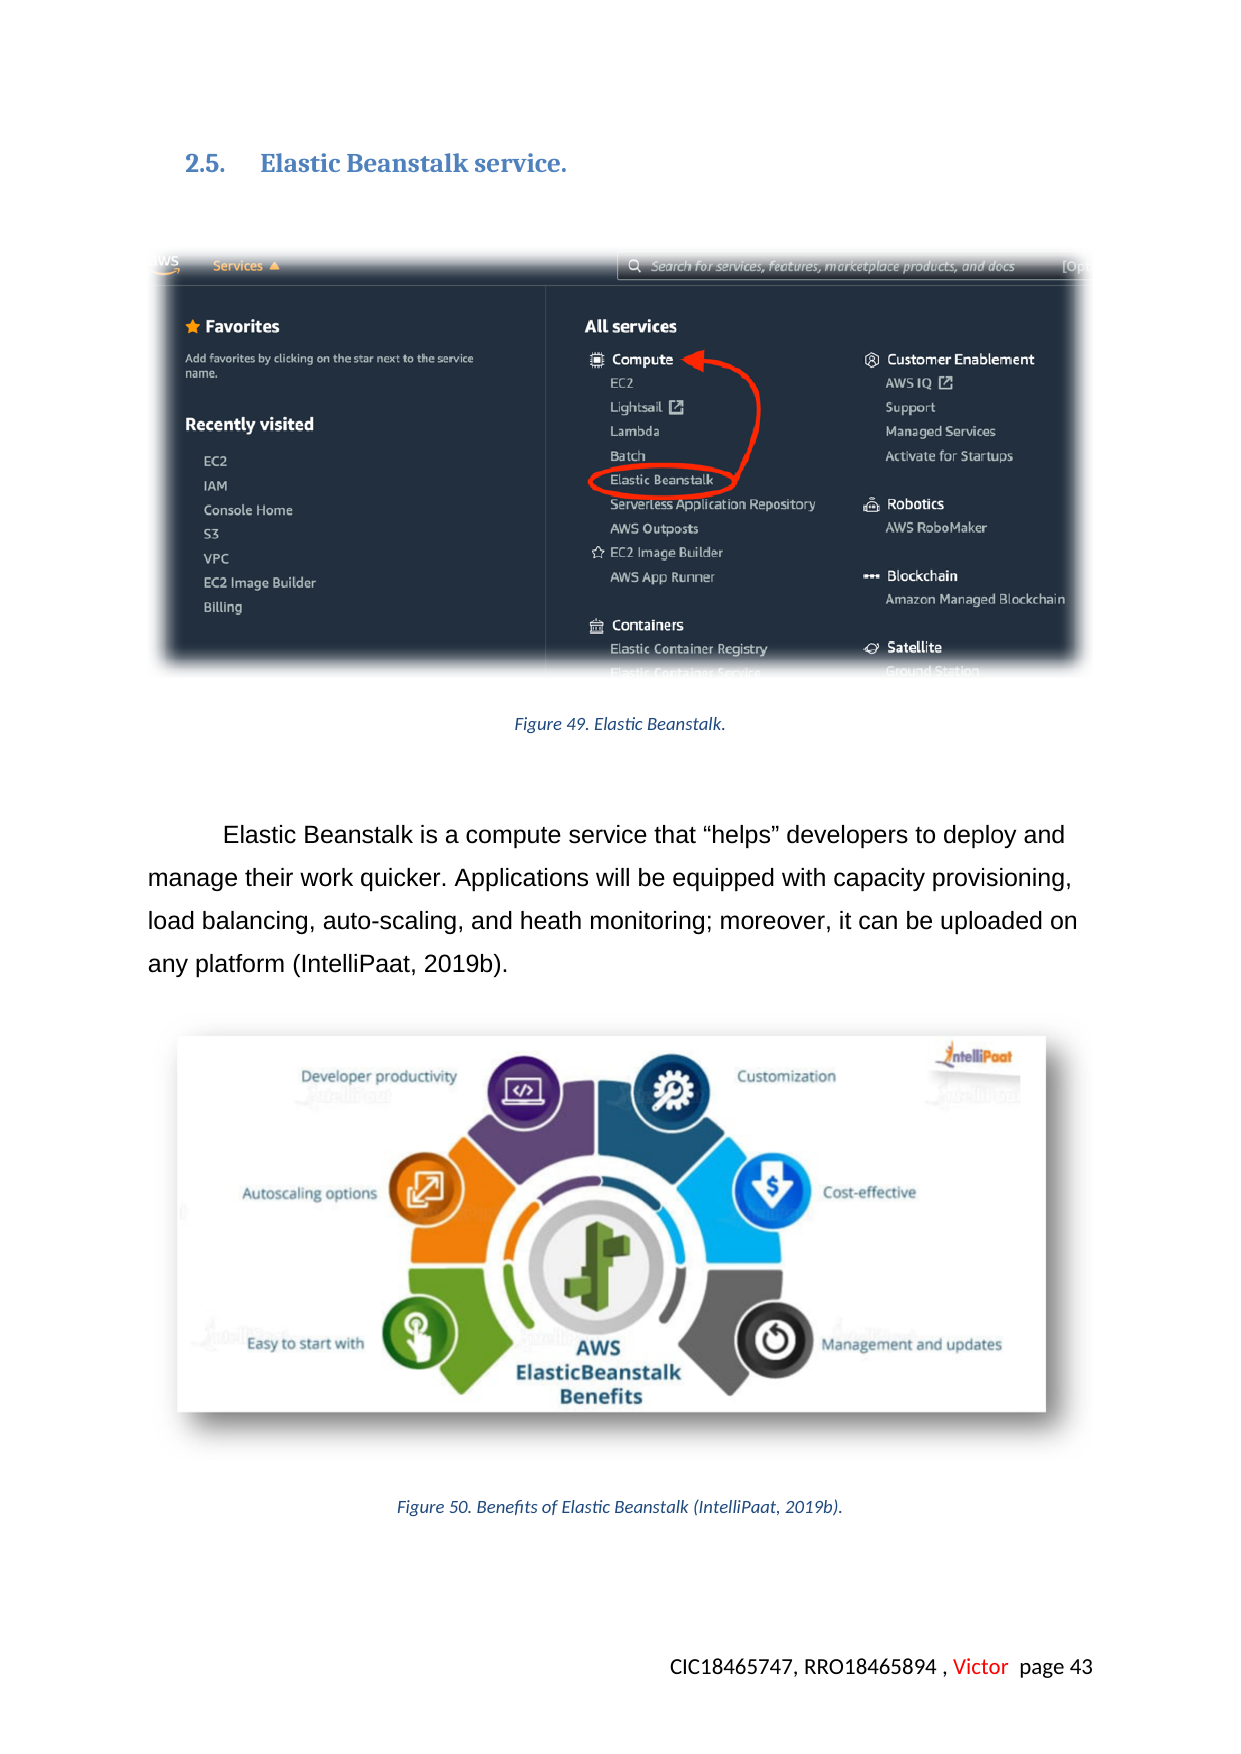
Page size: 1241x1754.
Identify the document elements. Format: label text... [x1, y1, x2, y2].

picture [177, 277, 1065, 650]
subtitle Elastic Beanstalk service. [185, 148, 1093, 179]
text Figure 50. Benefits of Elastic Beanstalk (IntelliPaat, 2019b). [148, 1495, 1093, 1518]
picture [147, 1013, 1093, 1460]
text Elastic Beanstalk is a compute service that “helps” developers to deploy and manage their work quicker. Applications will be equipped with capacity provisioning, load balancing, auto-scaling, and heath monitoring; moreover, it can be uploaded on any platform (IntelliPaat, 2019b). [148, 820, 1093, 978]
text Figure 49. Elastic Beanstalk. [148, 712, 1093, 735]
